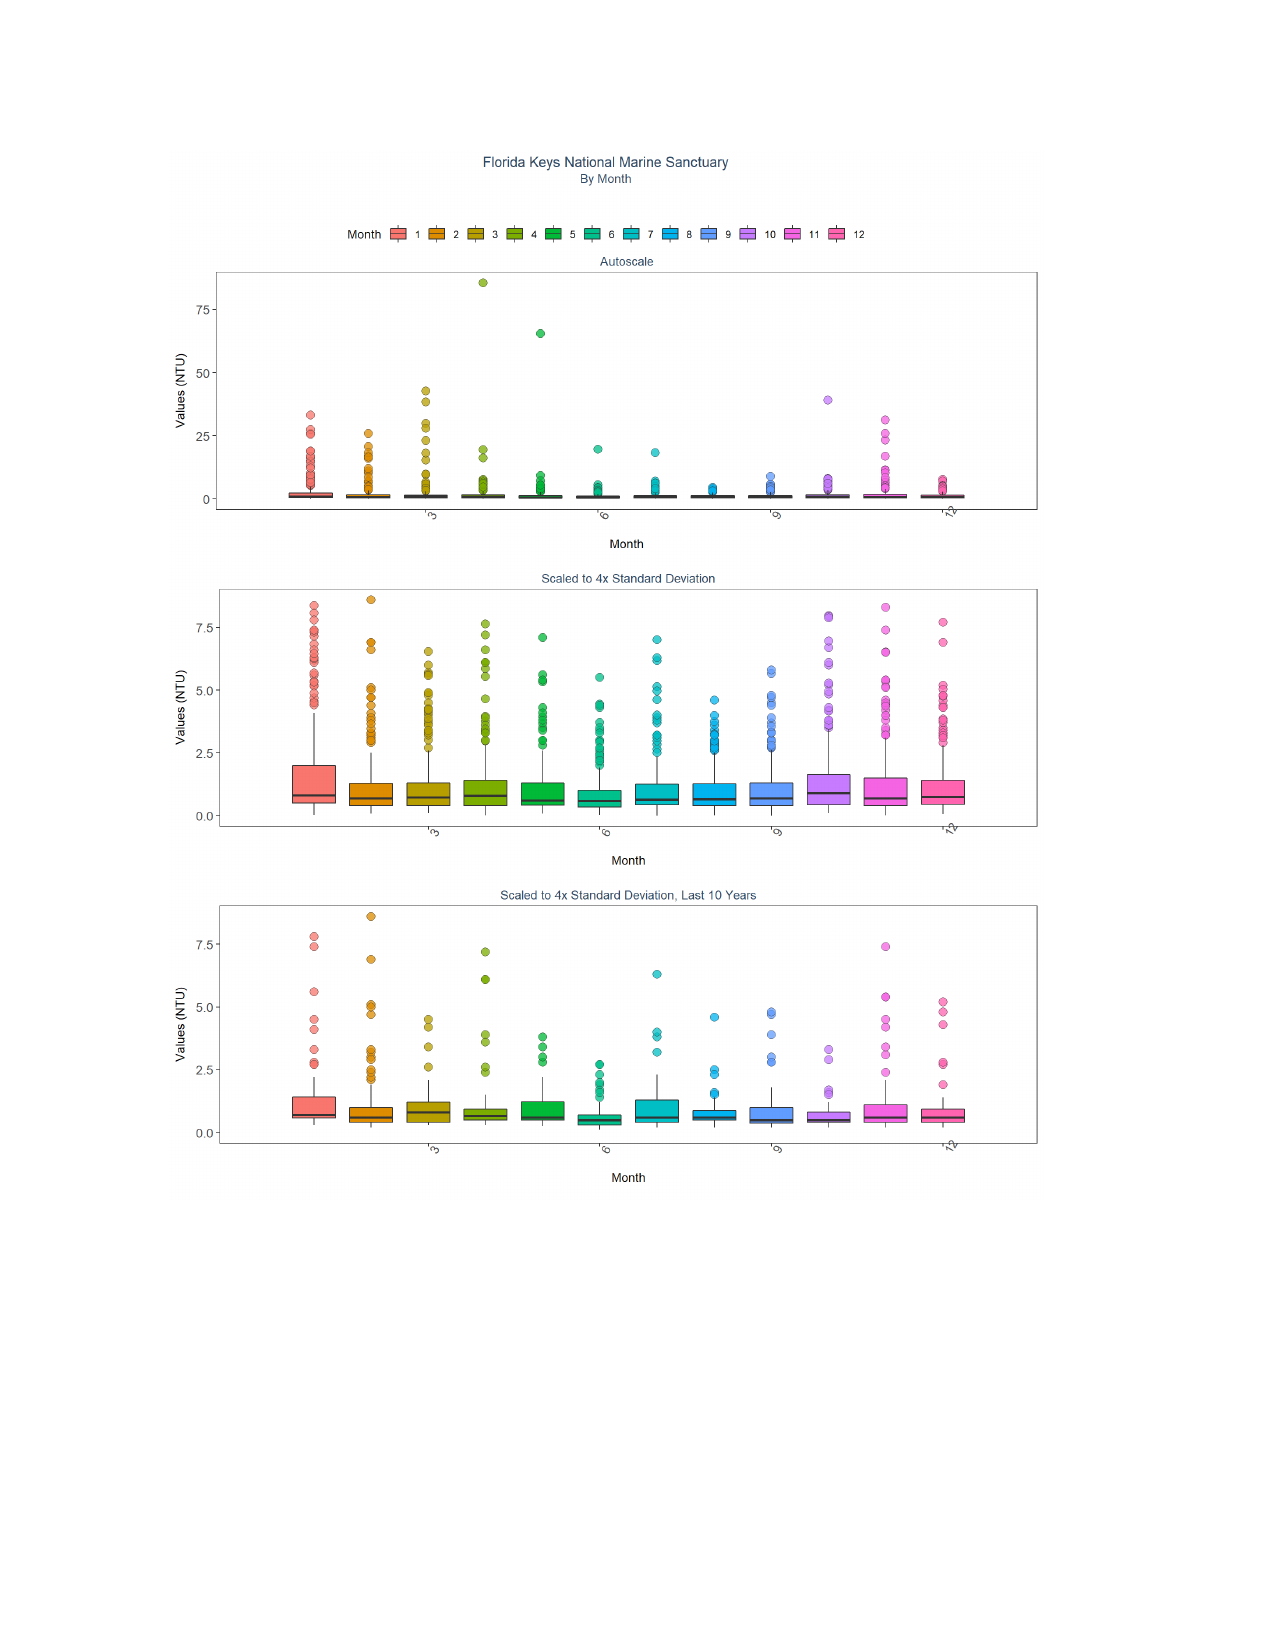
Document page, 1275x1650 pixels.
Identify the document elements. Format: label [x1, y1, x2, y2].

picture [168, 150, 1044, 1200]
